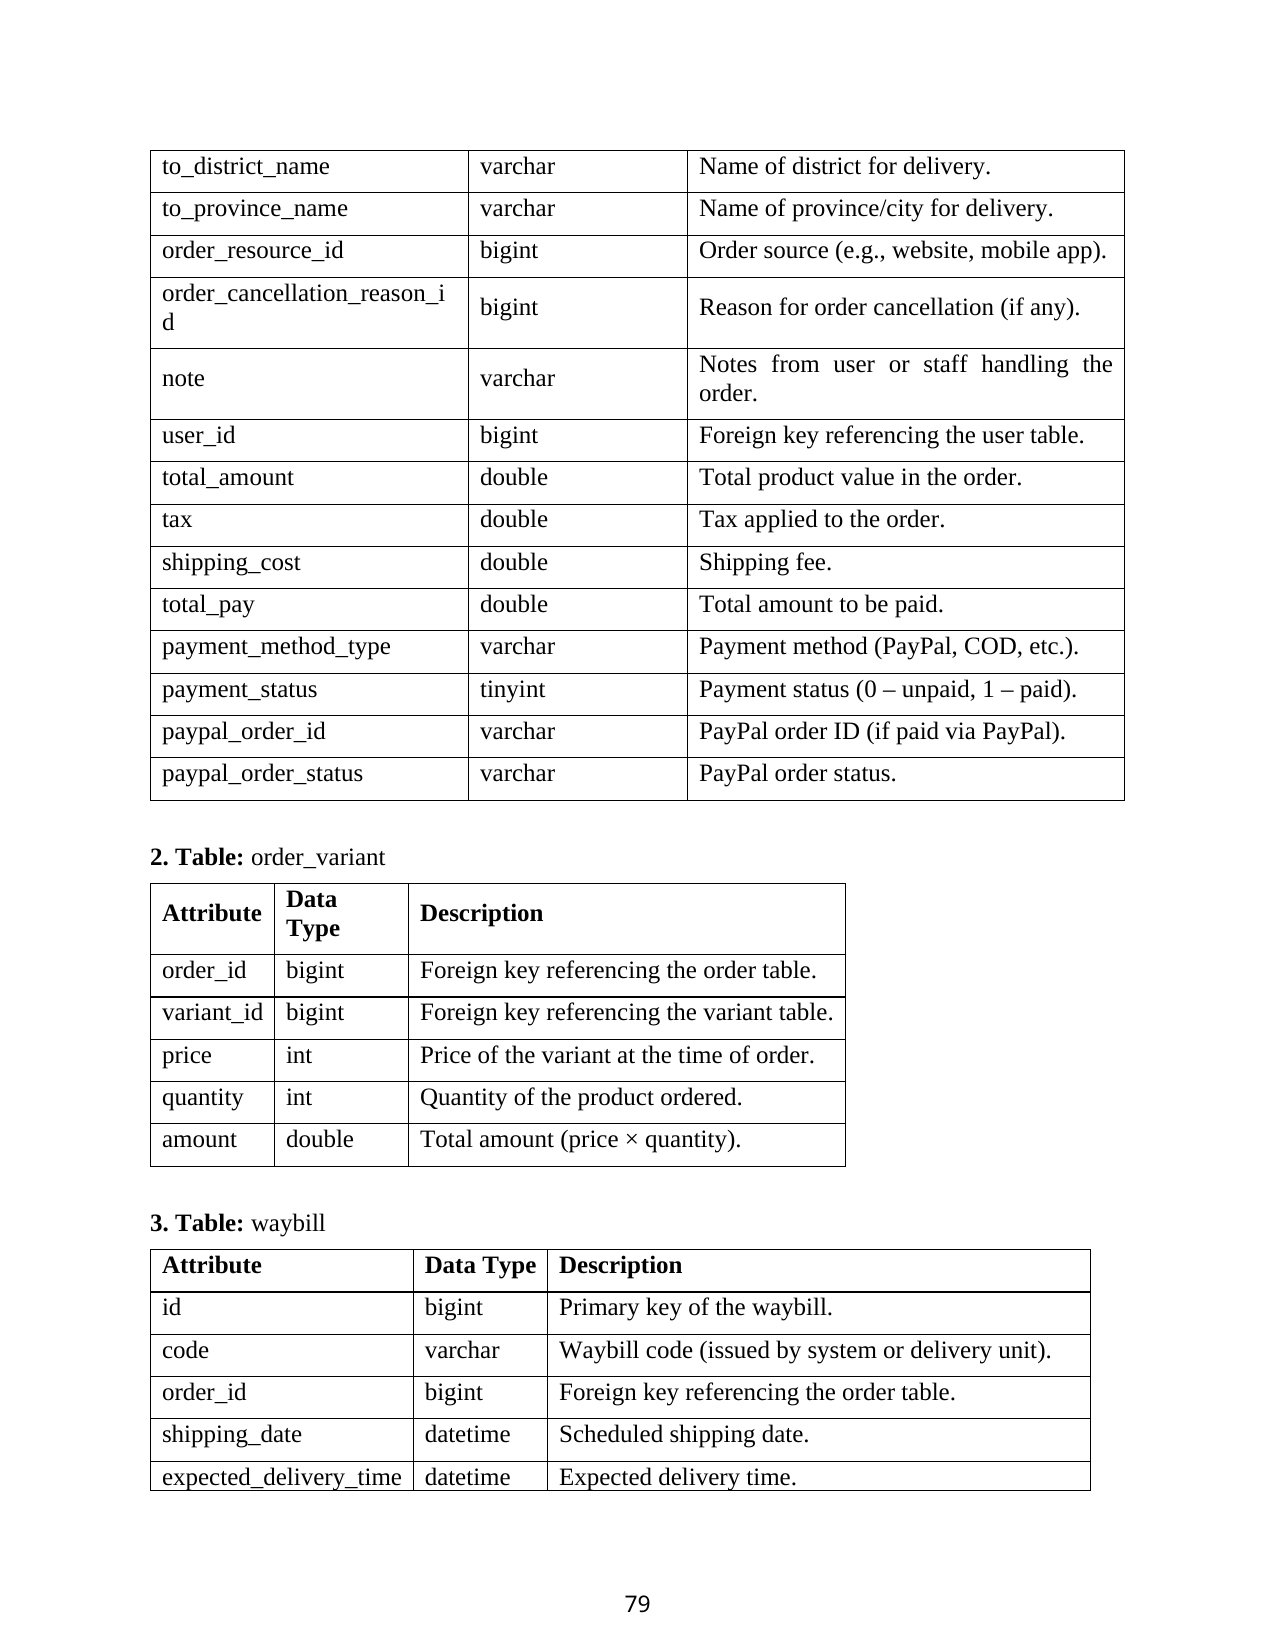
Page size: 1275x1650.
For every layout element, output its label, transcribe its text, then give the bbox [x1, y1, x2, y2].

table_cell Foreign key referencing the user table. [688, 420, 1124, 461]
table_cell bigint [414, 1377, 547, 1418]
table_cell shipping_date [151, 1419, 413, 1461]
table_cell varchar [469, 716, 687, 757]
table_cell Scheduled shipping date. [548, 1419, 1090, 1461]
table_cell Quantity of the product ordered. [409, 1082, 845, 1123]
table_cell total_pay [151, 589, 468, 630]
table_cell order_resource_id [151, 236, 468, 277]
table_cell double [469, 589, 687, 630]
table_cell Price of the variant at the time of order. [409, 1040, 845, 1081]
table_cell varchar [469, 758, 687, 799]
table_cell int [275, 1082, 408, 1123]
table_cell varchar [469, 631, 687, 673]
table_cell Foreign key referencing the variant table. [409, 998, 845, 1039]
table_cell bigint [469, 420, 687, 461]
table_cell expected_delivery_time [151, 1462, 413, 1490]
table_cell double [469, 462, 687, 503]
table_cell Name of district for delivery. [688, 151, 1124, 192]
table_cell datetime [414, 1462, 547, 1490]
table_header Data Type [414, 1250, 547, 1291]
table_cell bigint [414, 1293, 547, 1334]
table_cell PayPal order status. [688, 758, 1124, 799]
table_cell Foreign key referencing the order table. [409, 955, 845, 996]
table_cell Payment method (PayPal, COD, etc.). [688, 631, 1124, 673]
table_header Data Type [275, 884, 408, 954]
table_cell payment_status [151, 674, 468, 715]
table_cell Reason for order cancellation (if any). [688, 278, 1124, 348]
table_cell Payment status (0 – unpaid, 1 – paid). [688, 674, 1124, 715]
table_cell tinyint [469, 674, 687, 715]
table_cell total_amount [151, 462, 468, 503]
table_cell varchar [469, 349, 687, 419]
table_cell bigint [275, 955, 408, 996]
table_cell varchar [414, 1335, 547, 1376]
table_cell Total amount (price × quantity). [409, 1124, 845, 1166]
table_cell note [151, 349, 468, 419]
table_cell varchar [469, 193, 687, 234]
table_cell Total product value in the order. [688, 462, 1124, 503]
table_cell Tax applied to the order. [688, 505, 1124, 546]
table_cell Foreign key referencing the order table. [548, 1377, 1090, 1418]
table_cell id [151, 1293, 413, 1334]
table_cell order_id [151, 1377, 413, 1418]
table_cell shipping_cost [151, 547, 468, 588]
table_cell bigint [469, 278, 687, 348]
table_cell int [275, 1040, 408, 1081]
text 3. Table: waybill [150, 1208, 1125, 1237]
table_header Attribute [151, 1250, 413, 1291]
text 2. Table: order_variant [150, 842, 1125, 871]
table_cell bigint [469, 236, 687, 277]
table_cell Total amount to be paid. [688, 589, 1124, 630]
table_cell PayPal order ID (if paid via PayPal). [688, 716, 1124, 757]
table_header Description [548, 1250, 1090, 1291]
table_cell user_id [151, 420, 468, 461]
table_cell datetime [414, 1419, 547, 1461]
table_cell double [275, 1124, 408, 1166]
table_cell quantity [151, 1082, 274, 1123]
table_cell Order source (e.g., website, mobile app). [688, 236, 1124, 277]
table_cell payment_method_type [151, 631, 468, 673]
table_cell to_district_name [151, 151, 468, 192]
table_header Attribute [151, 884, 274, 954]
table_cell tax [151, 505, 468, 546]
table_cell amount [151, 1124, 274, 1166]
table_cell Waybill code (issued by system or delivery unit). [548, 1335, 1090, 1376]
table_cell Primary key of the waybill. [548, 1293, 1090, 1334]
table_cell order_id [151, 955, 274, 996]
table_cell paypal_order_status [151, 758, 468, 799]
table_cell varchar [469, 151, 687, 192]
table_cell price [151, 1040, 274, 1081]
table_cell double [469, 547, 687, 588]
table_cell paypal_order_id [151, 716, 468, 757]
table_cell order_cancellation_reason_id [151, 278, 468, 348]
table_cell Name of province/city for delivery. [688, 193, 1124, 234]
table_header Description [409, 884, 845, 954]
table_cell code [151, 1335, 413, 1376]
table_cell to_province_name [151, 193, 468, 234]
table_cell variant_id [151, 998, 274, 1039]
table_cell double [469, 505, 687, 546]
table_cell bigint [275, 998, 408, 1039]
table_cell Shipping fee. [688, 547, 1124, 588]
table_cell Expected delivery time. [548, 1462, 1090, 1490]
table_cell Notes from user or staff handling the order. [688, 349, 1124, 419]
